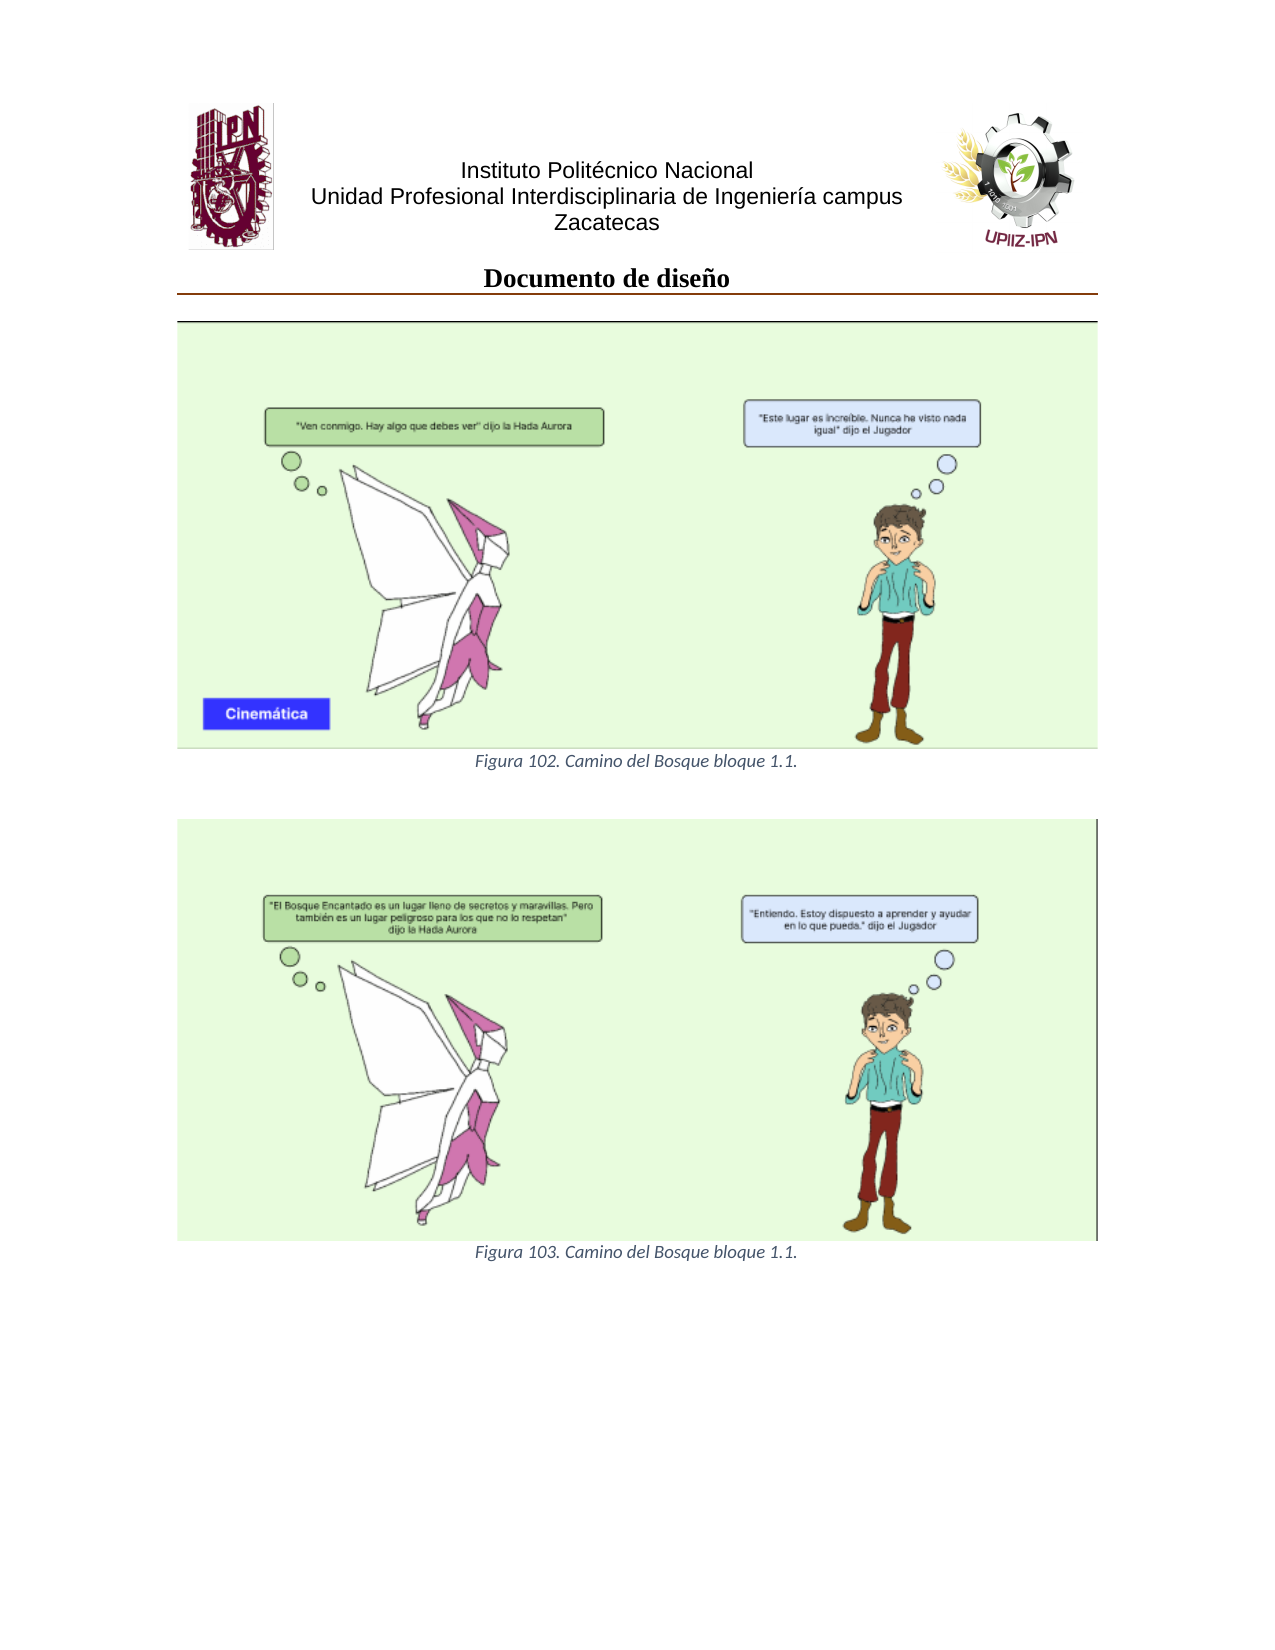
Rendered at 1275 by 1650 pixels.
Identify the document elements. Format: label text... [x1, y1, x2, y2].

picture [936, 103, 1083, 253]
picture [177, 819, 1098, 1241]
text Figura 103. Camino del Bosque bloque 1.1. [177, 1241, 1098, 1263]
picture [177, 321, 1098, 749]
picture [188, 103, 274, 250]
text Figura 102. Camino del Bosque bloque 1.1. [177, 749, 1098, 772]
